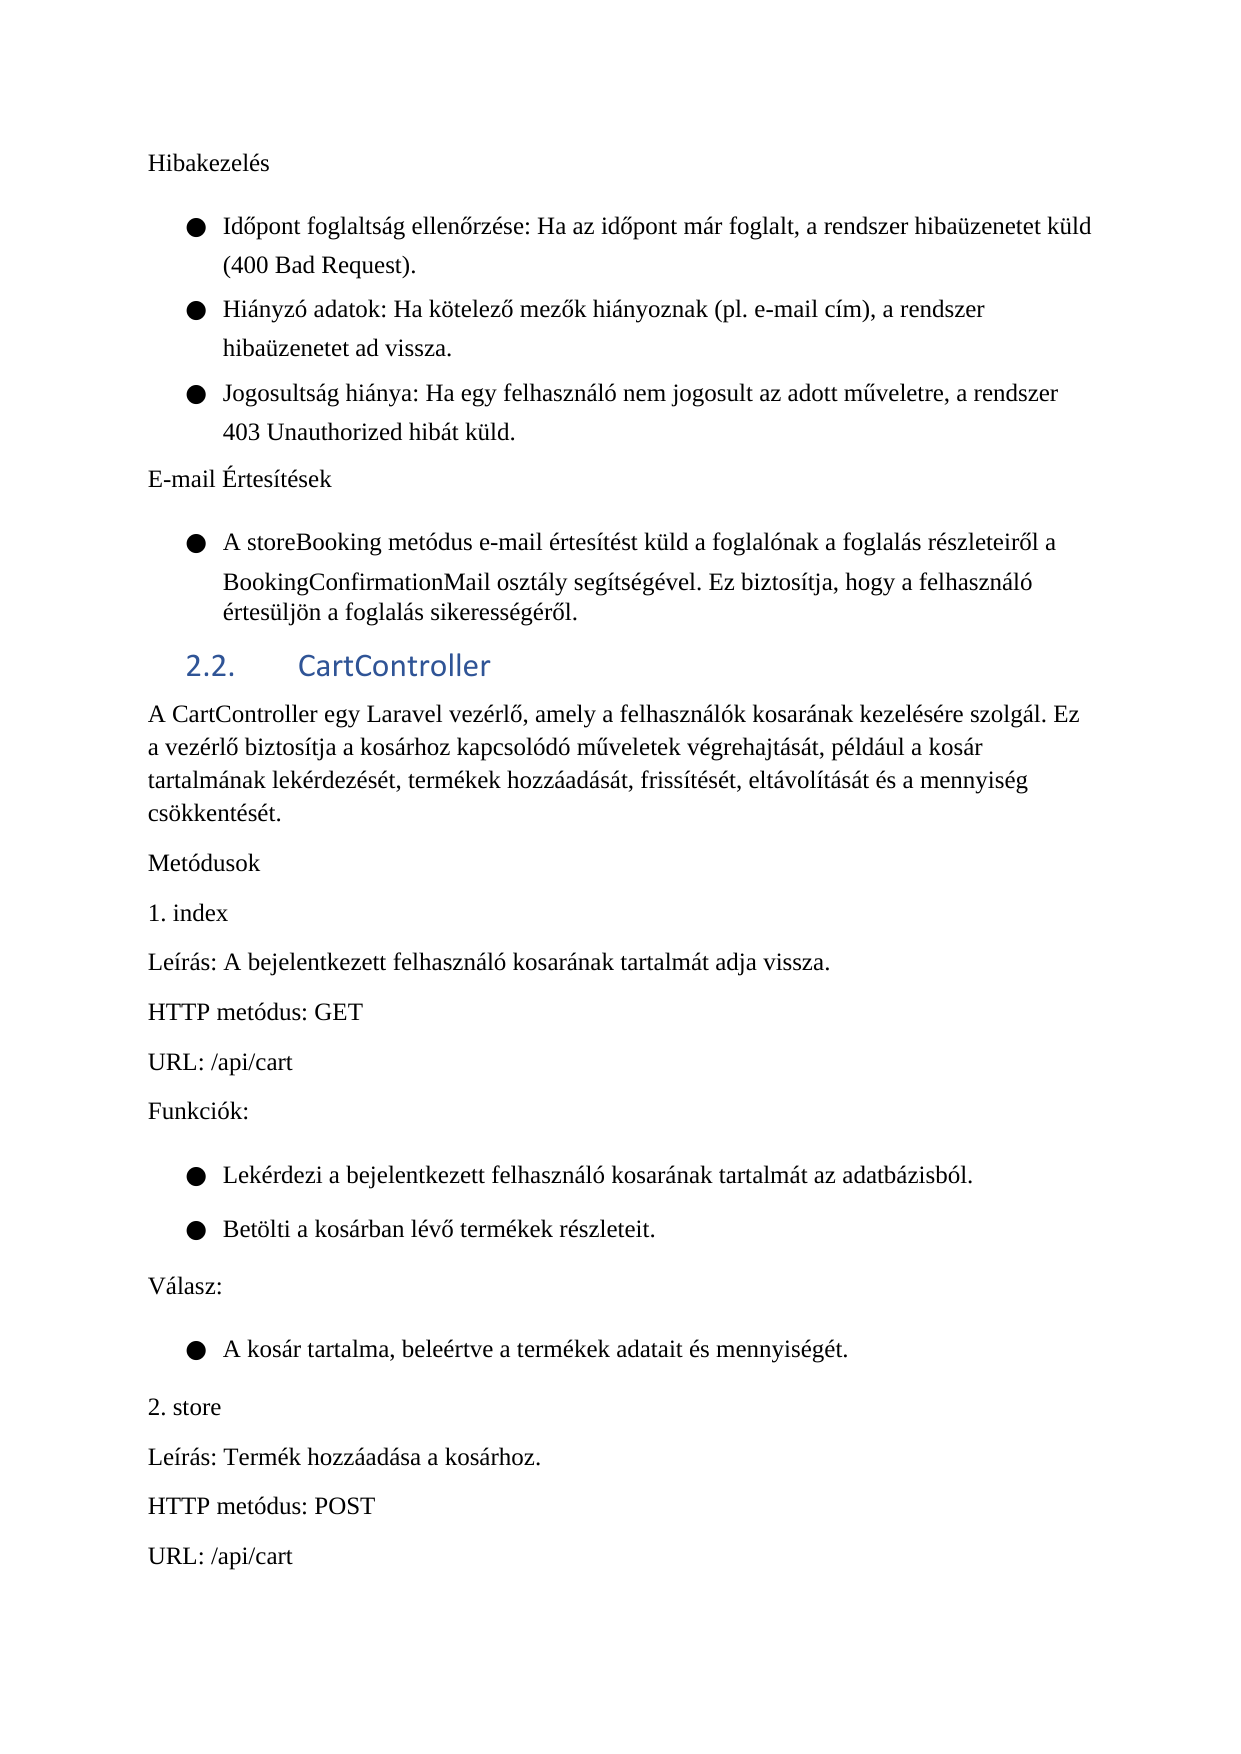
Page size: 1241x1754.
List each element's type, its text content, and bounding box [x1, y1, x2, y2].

text E-mail Értesítések [148, 464, 1093, 493]
text Metódusok [148, 848, 1093, 877]
text Leírás: A bejelentkezett felhasználó kosarának tartalmát adja vissza. [148, 947, 1093, 976]
subtitle CartController [185, 644, 1093, 685]
text 1. index [148, 898, 1093, 926]
text Válasz: [148, 1271, 1093, 1300]
text 2. store [148, 1392, 1093, 1421]
list Időpont foglaltság ellenőrzése: Ha az időpont már foglalt, a rendszer hibaüzenetet küld (400 Bad Request). [185, 197, 1093, 279]
list Hiányzó adatok: Ha kötelező mezők hiányoznak (pl. e-mail cím), a rendszer hibaüzenetet ad vissza. [185, 281, 1093, 362]
text HTTP metódus: GET [148, 997, 1093, 1026]
list A storeBooking metódus e-mail értesítést küld a foglalónak a foglalás részleteiről a BookingConfirmationMail osztály segítségével. Ez biztosítja, hogy a felhasználó értesüljön a foglalás sikerességéről. [185, 514, 1093, 626]
text URL: /api/cart [148, 1541, 1093, 1570]
text Funkciók: [148, 1096, 1093, 1125]
list Betölti a kosárban lévő termékek részleteit. [185, 1200, 1093, 1252]
text Hibakezelés [148, 148, 1093, 176]
text A CartController egy Laravel vezérlő, amely a felhasználók kosarának kezelésére szolgál. Ez a vezérlő biztosítja a kosárhoz kapcsolódó műveletek végrehajtását, például a kosár tartalmának lekérdezését, termékek hozzáadását, frissítését, eltávolítását és a mennyiség csökkentését. [148, 699, 1093, 827]
text URL: /api/cart [148, 1047, 1093, 1075]
text HTTP metódus: POST [148, 1491, 1093, 1520]
list Lekérdezi a bejelentkezett felhasználó kosarának tartalmát az adatbázisból. [185, 1146, 1093, 1197]
list A kosár tartalma, beleértve a termékek adatait és mennyiségét. [185, 1321, 1093, 1372]
list Jogosultság hiánya: Ha egy felhasználó nem jogosult az adott műveletre, a rendszer 403 Unauthorized hibát küld. [185, 364, 1093, 446]
text Leírás: Termék hozzáadása a kosárhoz. [148, 1442, 1093, 1470]
